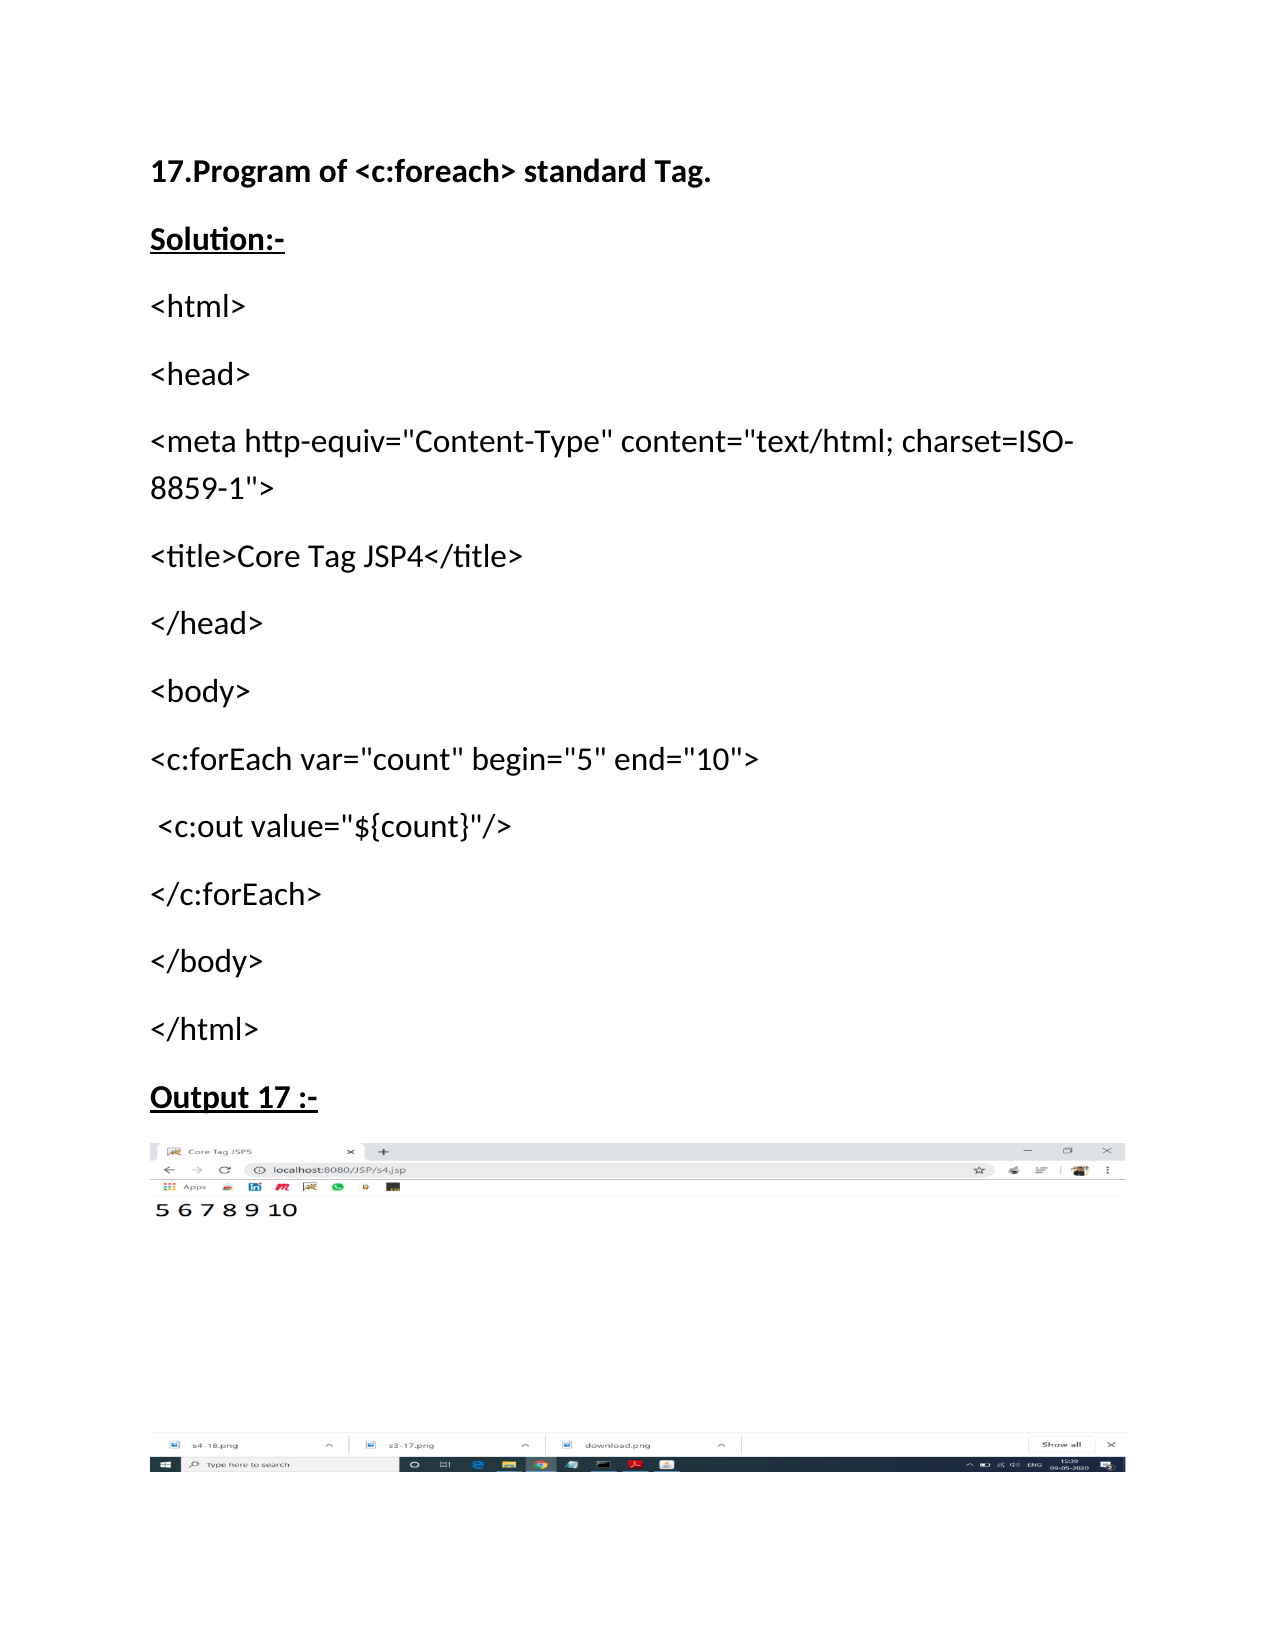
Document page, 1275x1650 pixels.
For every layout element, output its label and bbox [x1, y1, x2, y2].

picture [150, 1143, 1126, 1472]
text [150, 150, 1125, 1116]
